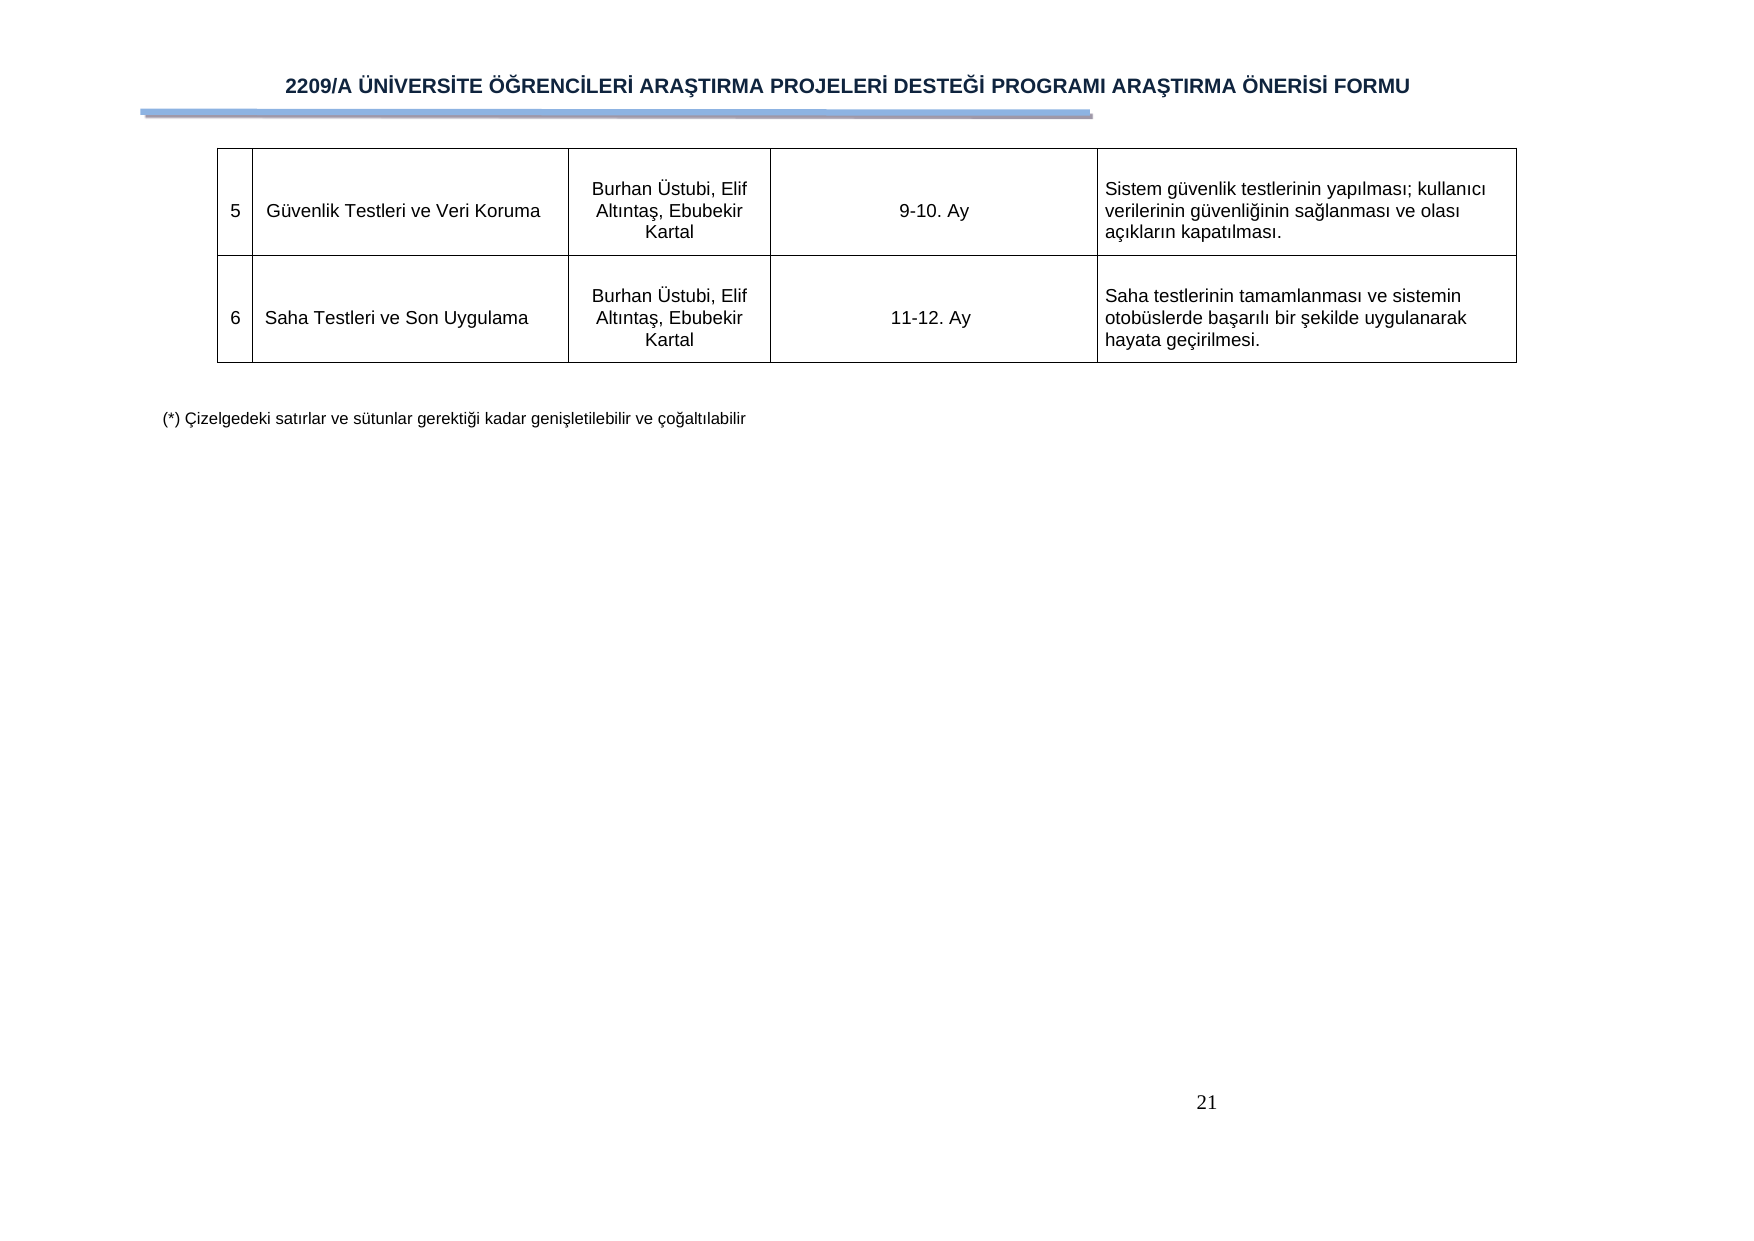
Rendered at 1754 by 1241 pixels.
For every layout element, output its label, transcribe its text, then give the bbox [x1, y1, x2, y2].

table_cell [771, 149, 1097, 255]
table_cell [771, 256, 1097, 362]
table_cell Sistem güvenlik testlerinin yapılması; kullanıcı verilerinin güvenliğinin sağlanması ve olası açıkların kapatılması. [1098, 149, 1516, 255]
table_cell 5 [218, 149, 252, 255]
table_cell [253, 256, 568, 362]
table_cell Saha testlerinin tamamlanması ve sistemin otobüslerde başarılı bir şekilde uygulanarak hayata geçirilmesi. [1098, 256, 1516, 362]
table_cell 6 [218, 256, 252, 362]
table_cell [253, 149, 568, 255]
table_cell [569, 149, 770, 255]
text (*) Çizelgedeki satırlar ve sütunlar gerektiği kadar genişletilebilir ve çoğaltılabilir [162, 409, 1606, 428]
table_cell Burhan Üstubi, Elif Altıntaş, Ebubekir Kartal [569, 256, 770, 362]
